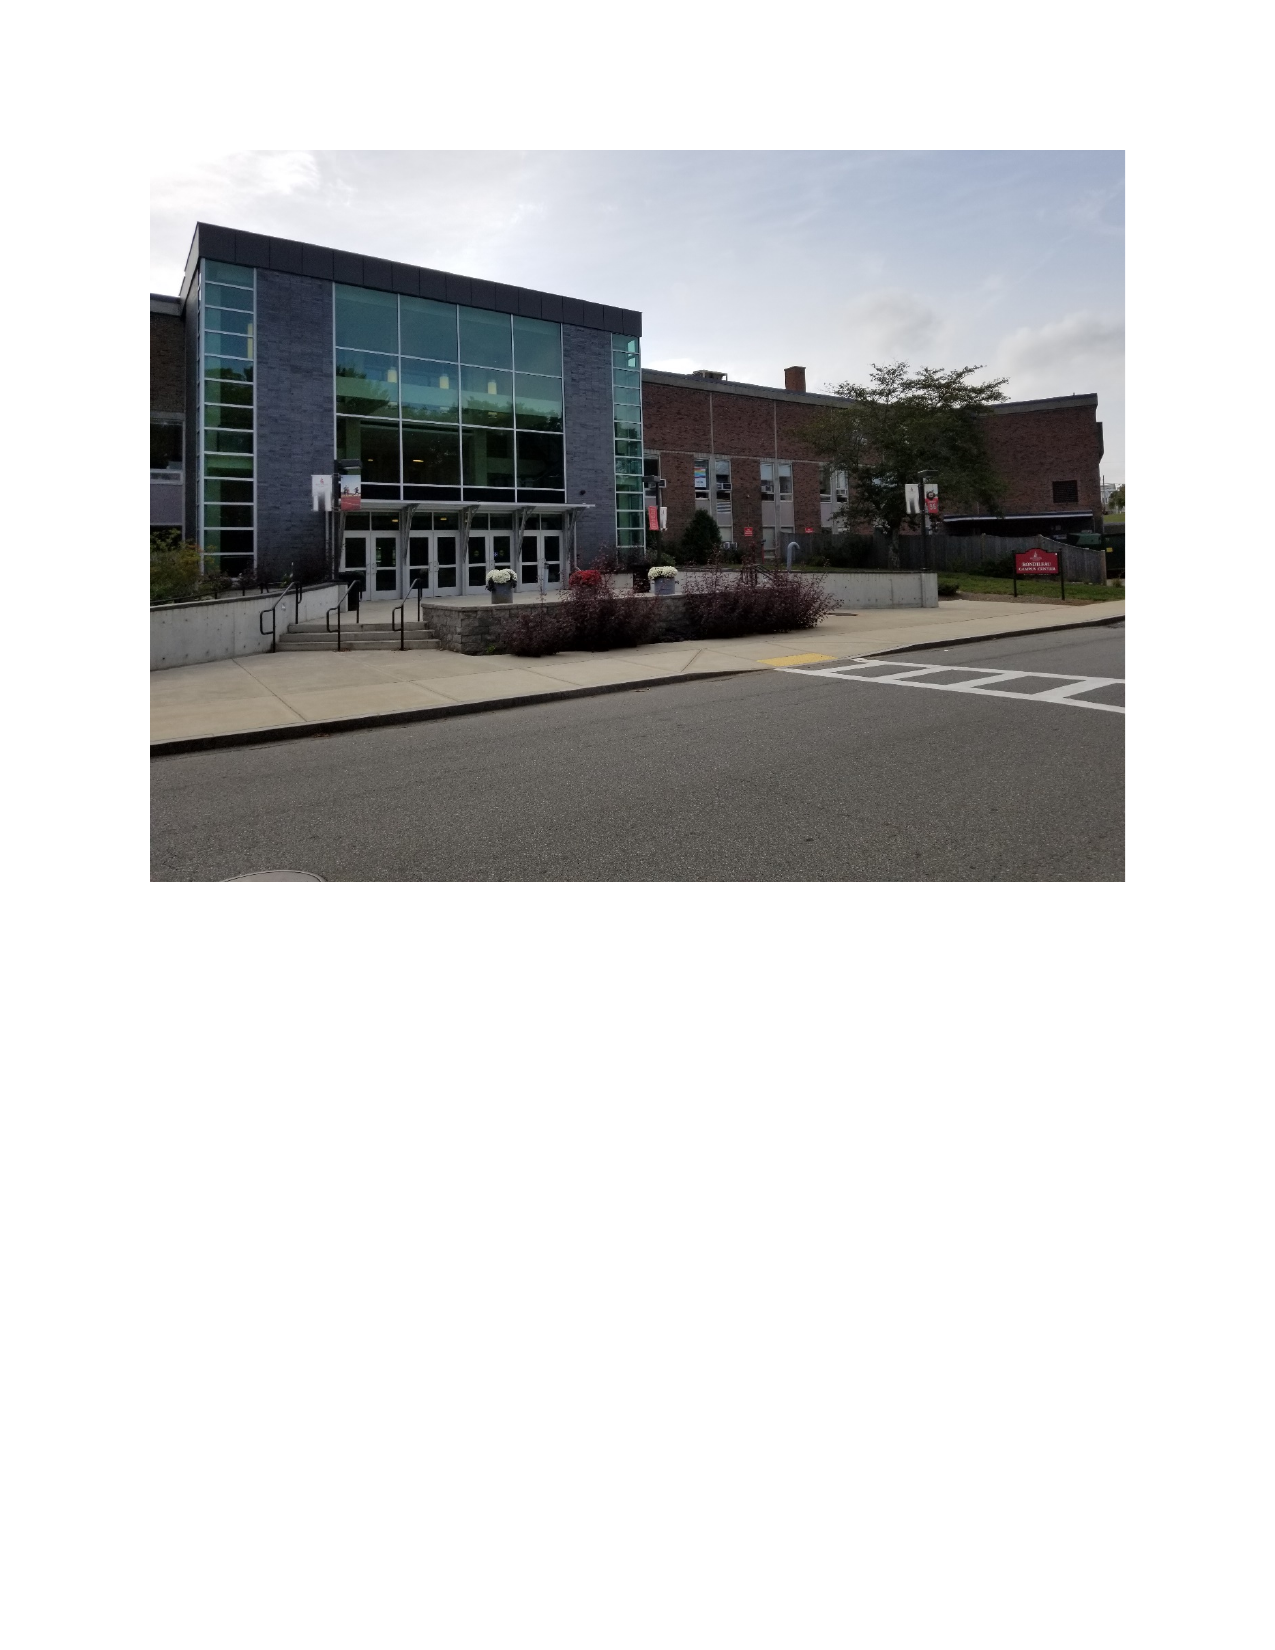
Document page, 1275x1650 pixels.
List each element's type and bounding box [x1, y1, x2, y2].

picture [150, 150, 1125, 882]
